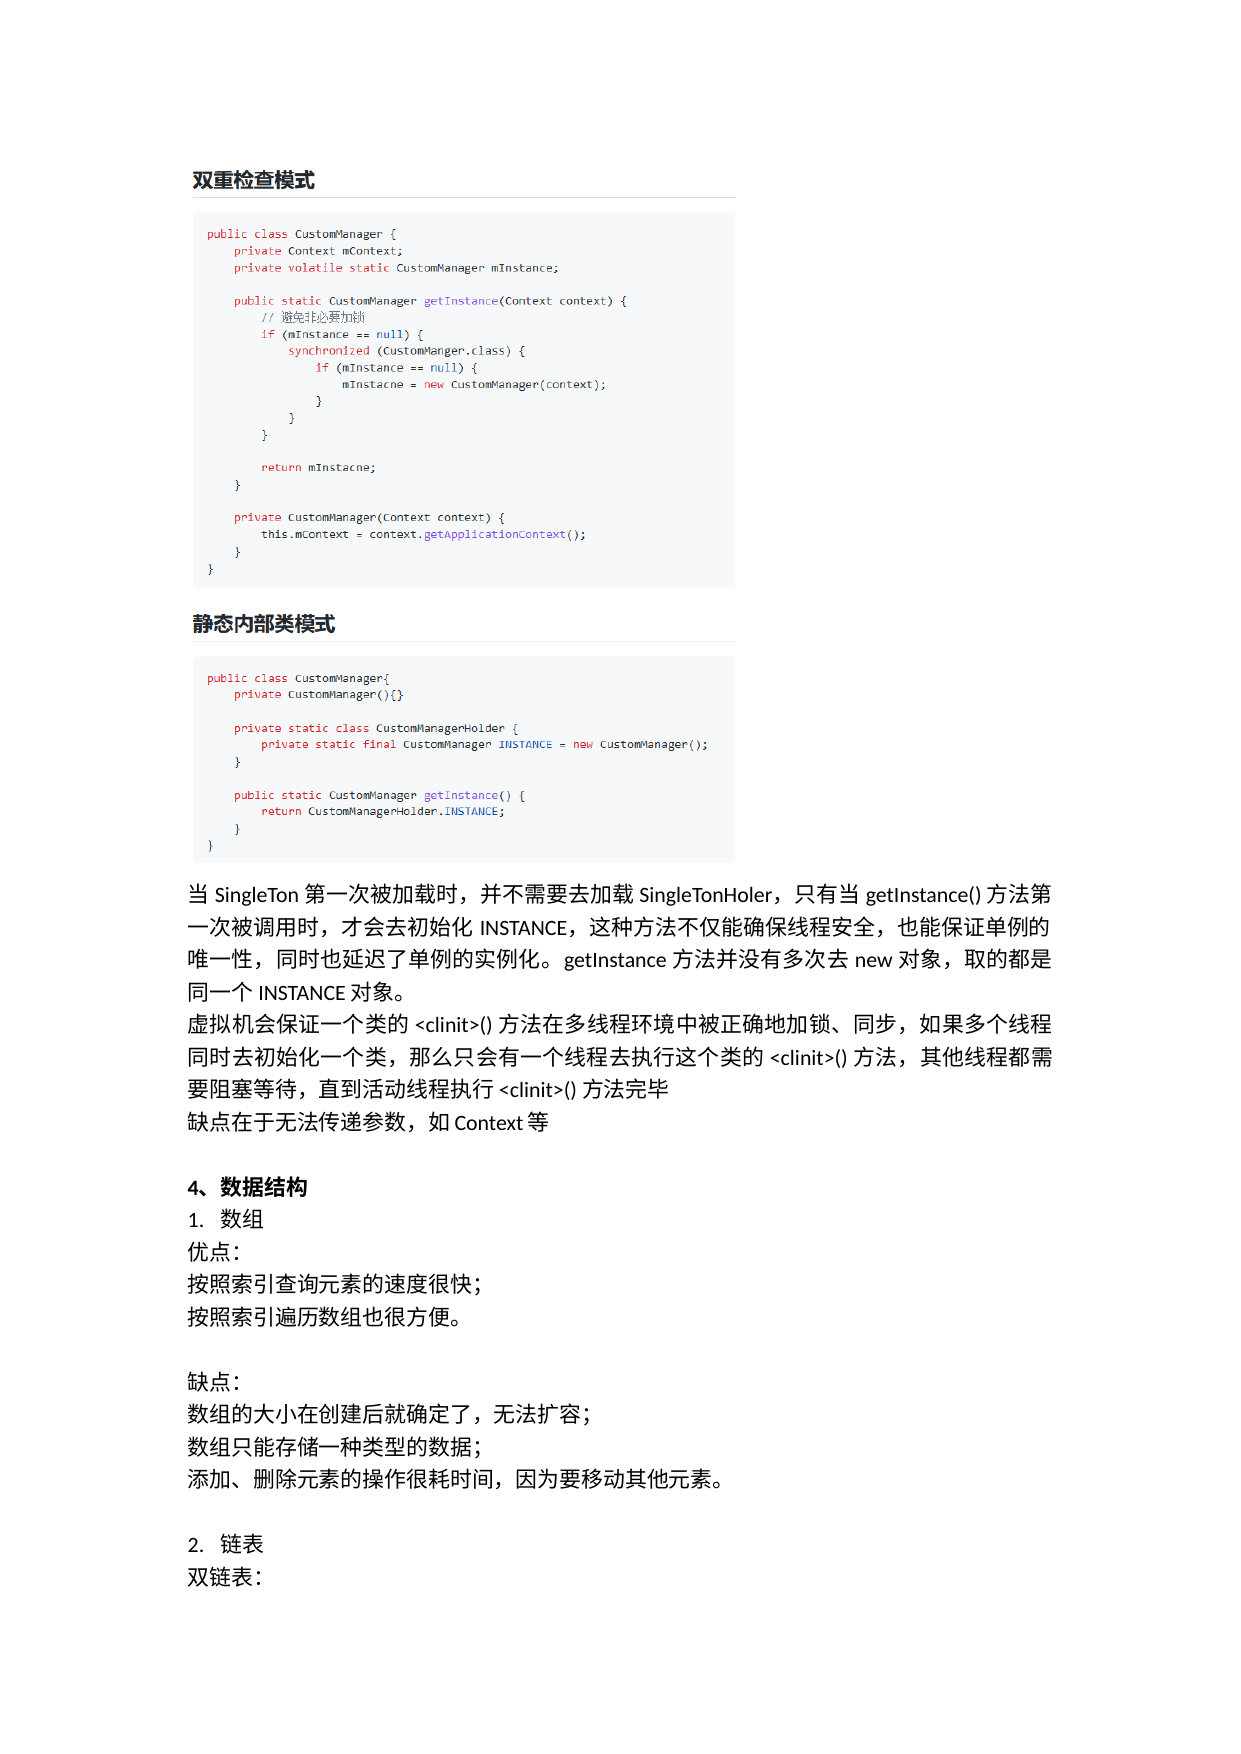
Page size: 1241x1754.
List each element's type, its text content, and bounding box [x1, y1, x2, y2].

text 虚拟机会保证一个类的 <clinit>() 方法在多线程环境中被正确地加锁、同步，如果多个线程同时去初始化一个类，那么只会有一个线程去执行这个类的 <clinit>() 方法，其他线程都需要阻塞等待，直到活动线程执行 <clinit>() 方法完毕 [187, 1007, 1053, 1104]
list 链表 [187, 1527, 1053, 1559]
list 双链表： [187, 1559, 1053, 1592]
text 添加、删除元素的操作很耗时间，因为要移动其他元素。 [187, 1462, 1053, 1494]
text 缺点： [187, 1364, 1053, 1397]
text 数组只能存储一种类型的数据； [187, 1429, 1053, 1462]
text 按照索引遍历数组也很方便。 [187, 1299, 1053, 1332]
list 数组 [187, 1202, 1053, 1234]
picture [187, 162, 736, 863]
text 数组的大小在创建后就确定了，无法扩容； [187, 1397, 1053, 1429]
text 优点： [187, 1234, 1053, 1267]
text 缺点在于无法传递参数，如Context等 [187, 1104, 1053, 1137]
text 当 SingleTon 第一次被加载时，并不需要去加载 SingleTonHoler，只有当 getInstance() 方法第一次被调用时，才会去初始化 INSTANCE，这种方法不仅能确保线程安全，也能保证单例的唯一性，同时也延迟了单例的实例化。getInstance 方法并没有多次去 new 对象，取的都是同一个 INSTANCE 对象。 [187, 877, 1053, 1007]
list 数据结构 [187, 1169, 1053, 1202]
text 按照索引查询元素的速度很快； [187, 1267, 1053, 1299]
